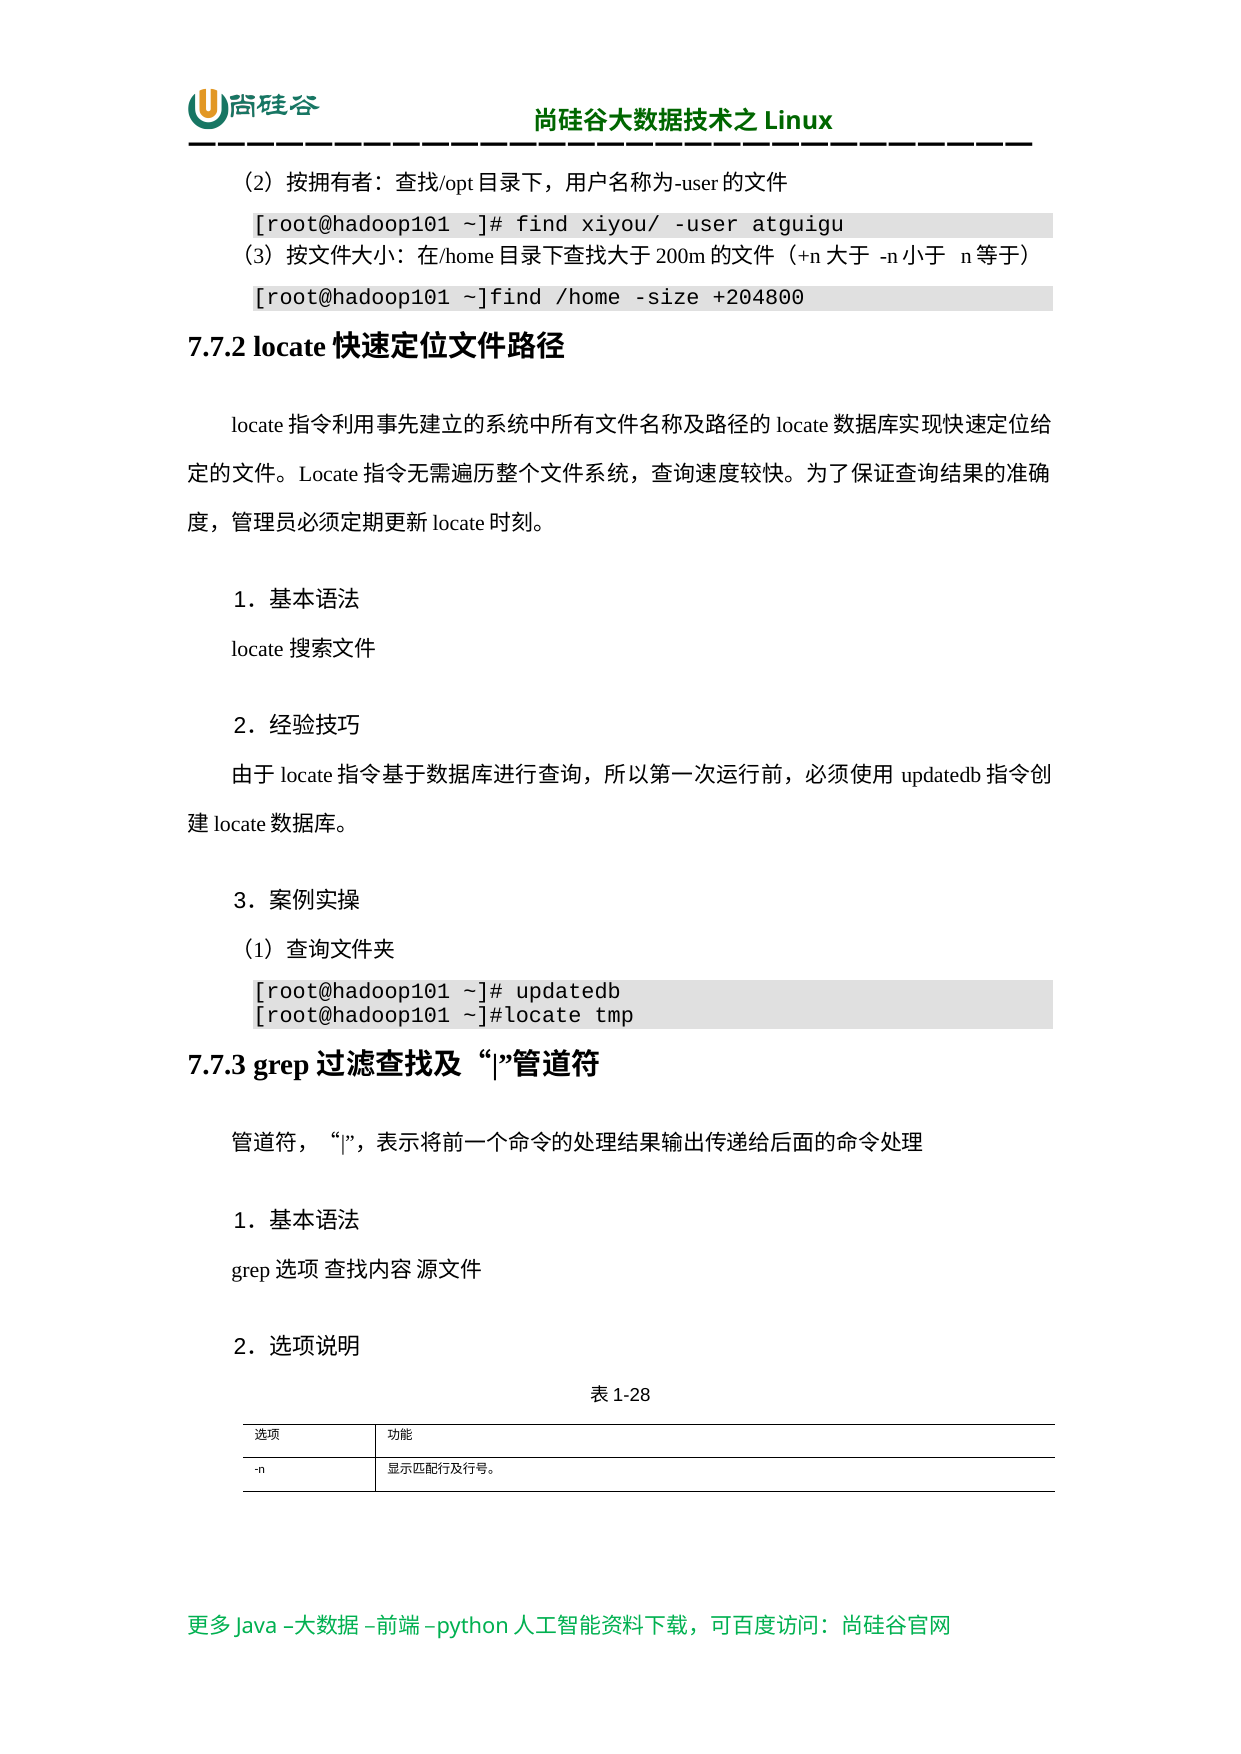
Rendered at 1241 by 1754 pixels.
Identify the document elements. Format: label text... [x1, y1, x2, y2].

text 1．基本语法 [187, 565, 1053, 630]
text [root@hadoop101 ~]find /home -size +204800 [253, 286, 1053, 311]
text （1）查询文件夹 [187, 932, 1053, 964]
text 3．案例实操 [187, 867, 1053, 932]
text 2．选项说明 [187, 1312, 1053, 1377]
picture [187, 88, 321, 130]
subtitle 7.7.3 grep 过滤查找及“|”管道符 [187, 1029, 1053, 1094]
text 1．基本语法 [187, 1186, 1053, 1251]
table_header 选项 [243, 1425, 375, 1457]
table_header 功能 [376, 1425, 1055, 1457]
text [root@hadoop101 ~]# updatedb [253, 980, 1053, 1005]
subtitle 7.7.2 locate快速定位文件路径 [187, 311, 1053, 376]
text [root@hadoop101 ~]#locate tmp [253, 1005, 1053, 1029]
text （2）按拥有者：查找/opt目录下，用户名称为-user的文件 [187, 165, 1053, 197]
text 由于locate指令基于数据库进行查询，所以第一次运行前，必须使用updatedb指令创建locate数据库。 [187, 757, 1053, 838]
text locate指令利用事先建立的系统中所有文件名称及路径的locate数据库实现快速定位给定的文件。Locate指令无需遍历整个文件系统，查询速度较快。为了保证查询结果的准确度，管理员必须定期更新locate时刻。 [187, 407, 1053, 537]
text （3）按文件大小：在/home目录下查找大于200m的文件（+n 大于 -n小于 n等于） [187, 238, 1053, 271]
text grep 选项 查找内容 源文件 [187, 1251, 1053, 1284]
text 表1-28 [187, 1377, 1053, 1410]
text 管道符，“|”，表示将前一个命令的处理结果输出传递给后面的命令处理 [187, 1125, 1053, 1157]
table_cell -n [243, 1458, 375, 1491]
table_cell 显示匹配行及行号。 [376, 1458, 1055, 1491]
text locate 搜索文件 [187, 630, 1053, 663]
text 2．经验技巧 [187, 692, 1053, 757]
text [root@hadoop101 ~]# find xiyou/ -user atguigu [253, 213, 1053, 238]
